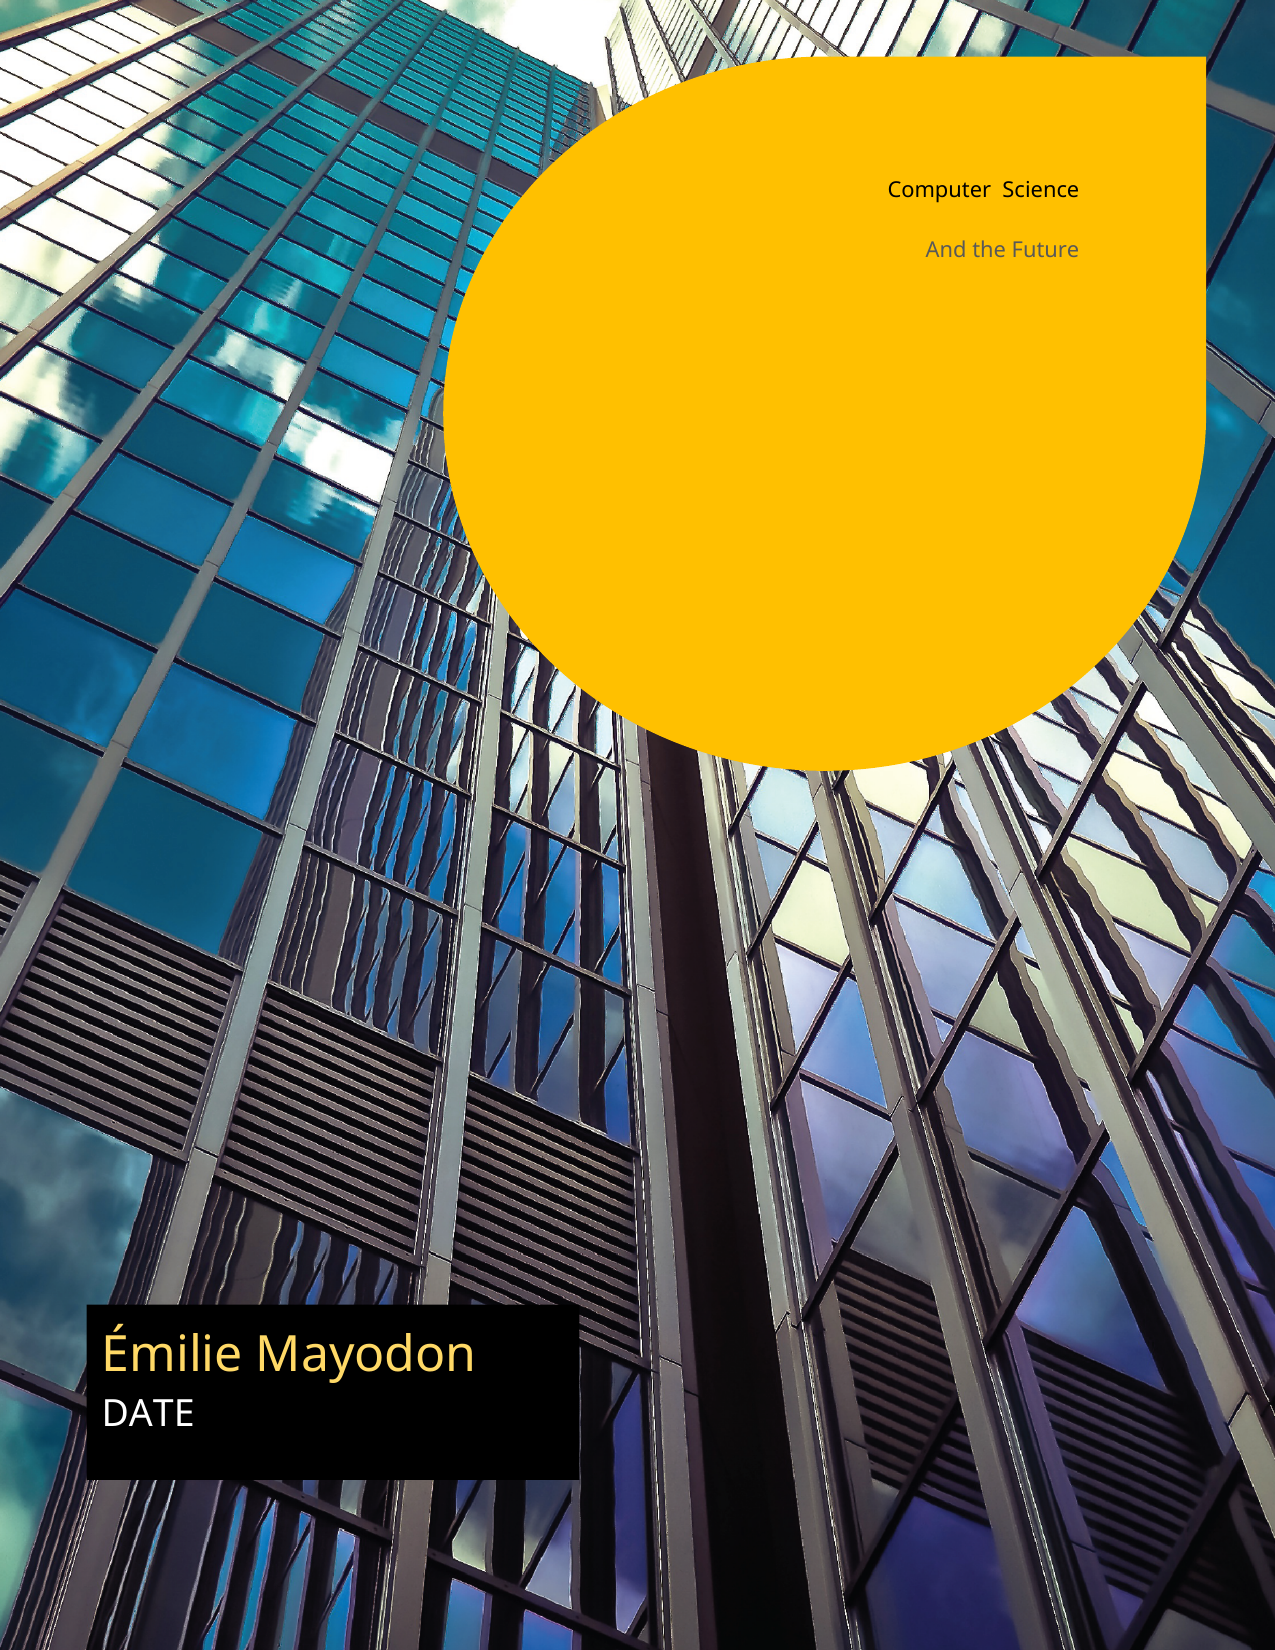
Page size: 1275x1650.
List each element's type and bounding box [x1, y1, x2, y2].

table_header [0, 57, 1275, 1528]
picture [0, 1528, 1275, 1650]
picture [0, 0, 1275, 57]
